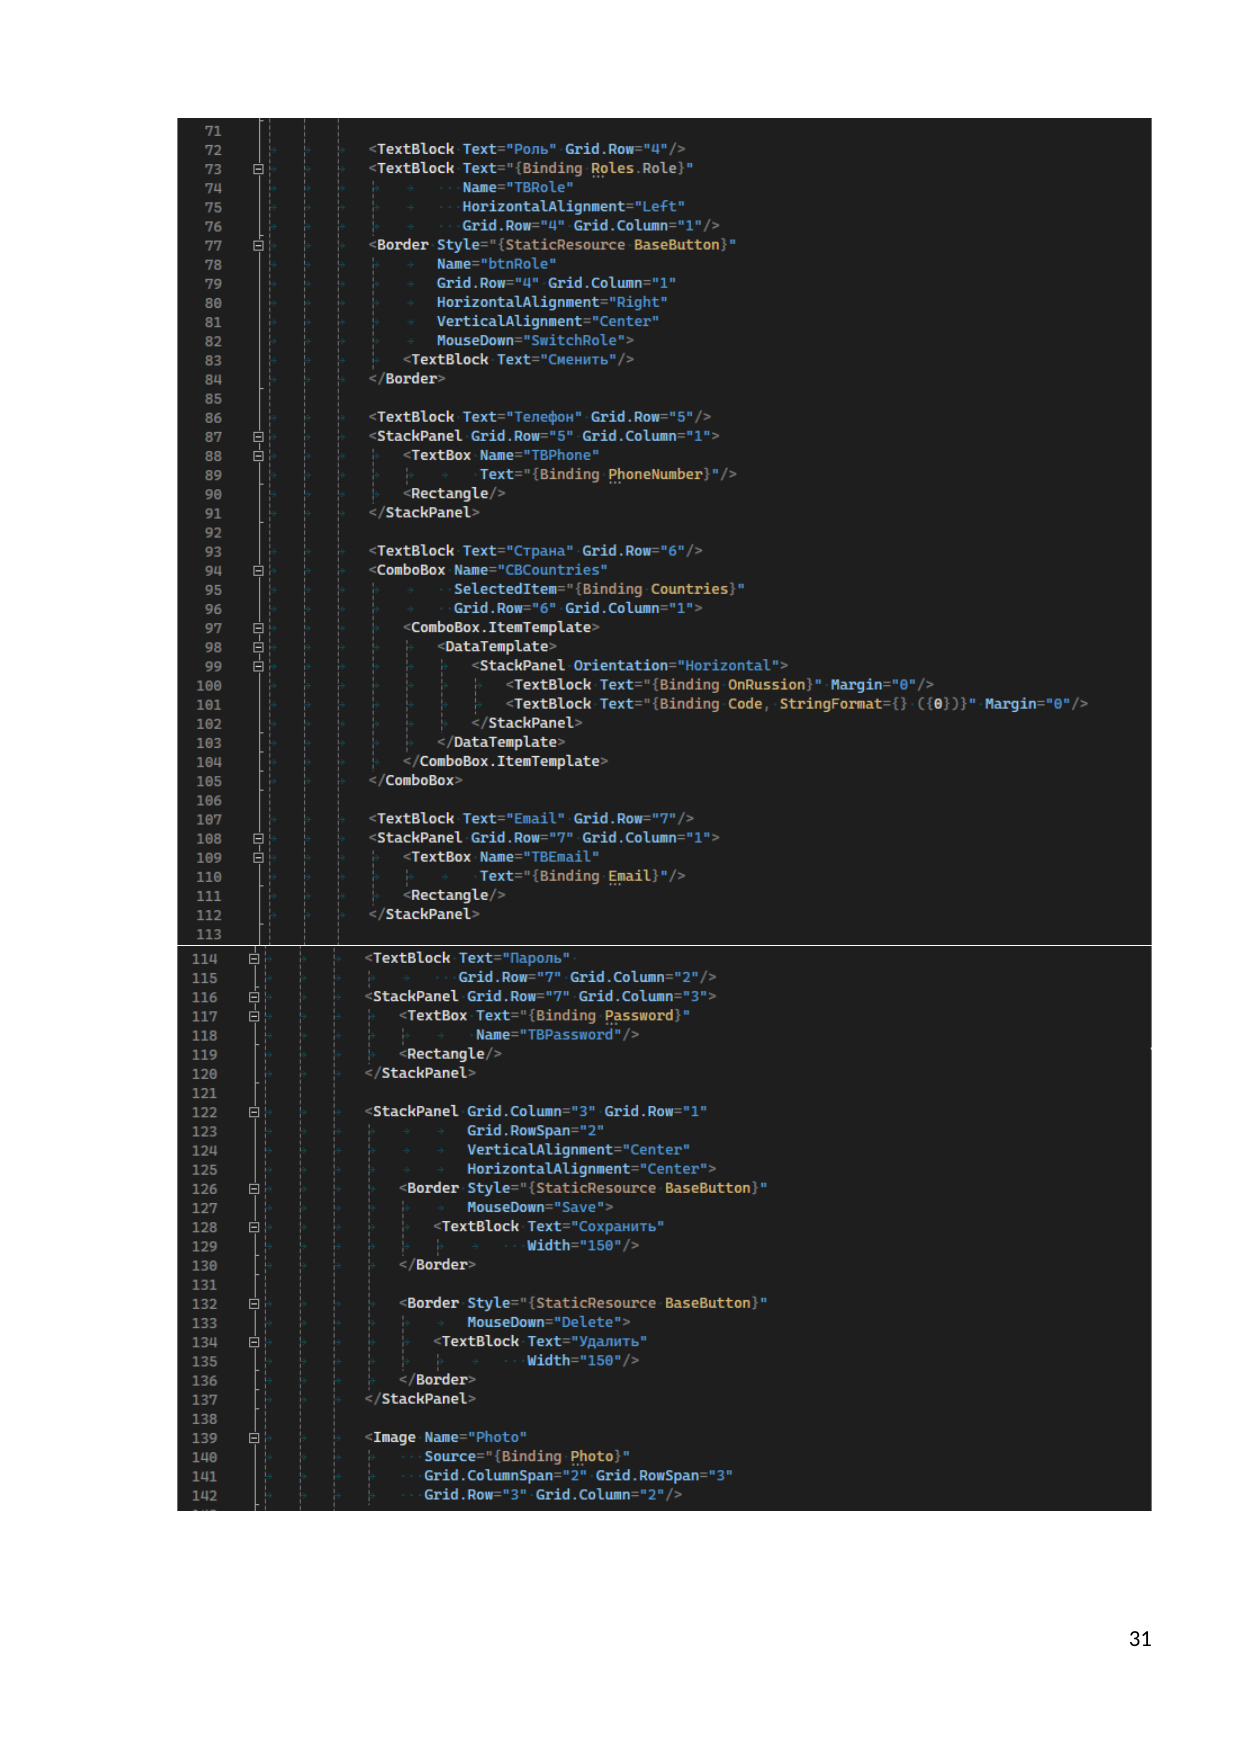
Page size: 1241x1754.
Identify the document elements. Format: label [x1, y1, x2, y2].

picture [177, 118, 1152, 945]
picture [177, 946, 1152, 1511]
